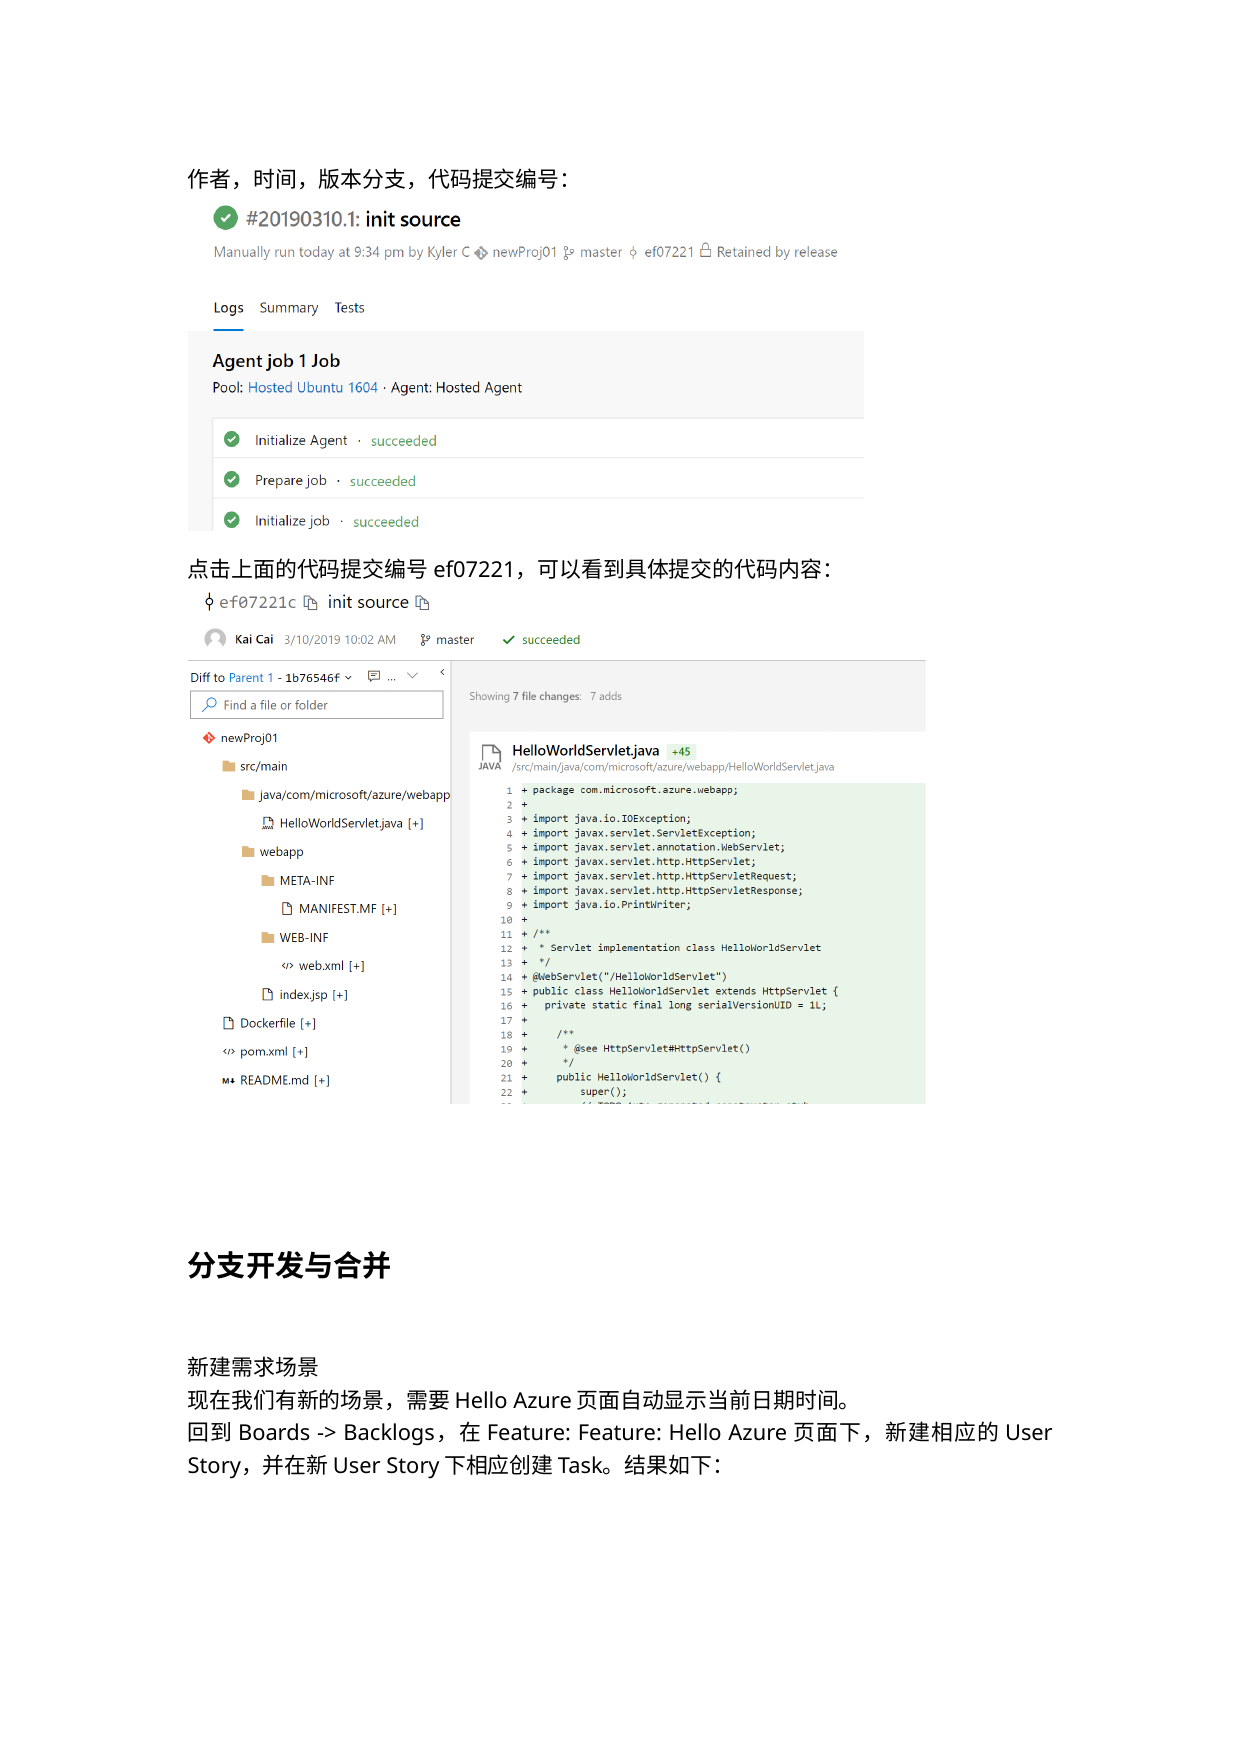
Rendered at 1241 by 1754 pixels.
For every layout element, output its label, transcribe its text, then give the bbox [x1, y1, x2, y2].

text 新建需求场景 [187, 1350, 1053, 1382]
picture [187, 194, 865, 531]
picture [187, 584, 926, 1104]
subtitle 分支开发与合并 [187, 1231, 1053, 1296]
text 现在我们有新的场景，需要Hello Azure页面自动显示当前日期时间。 [187, 1382, 1053, 1415]
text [187, 162, 1053, 194]
text 回到Boards -> Backlogs，在Feature: Feature: Hello Azure页面下，新建相应的User Story，并在新User Story下相应创建Task。结果如下： [187, 1415, 1053, 1480]
text 点击上面的代码提交编号 ef07221，可以看到具体提交的代码内容： [187, 552, 1053, 584]
